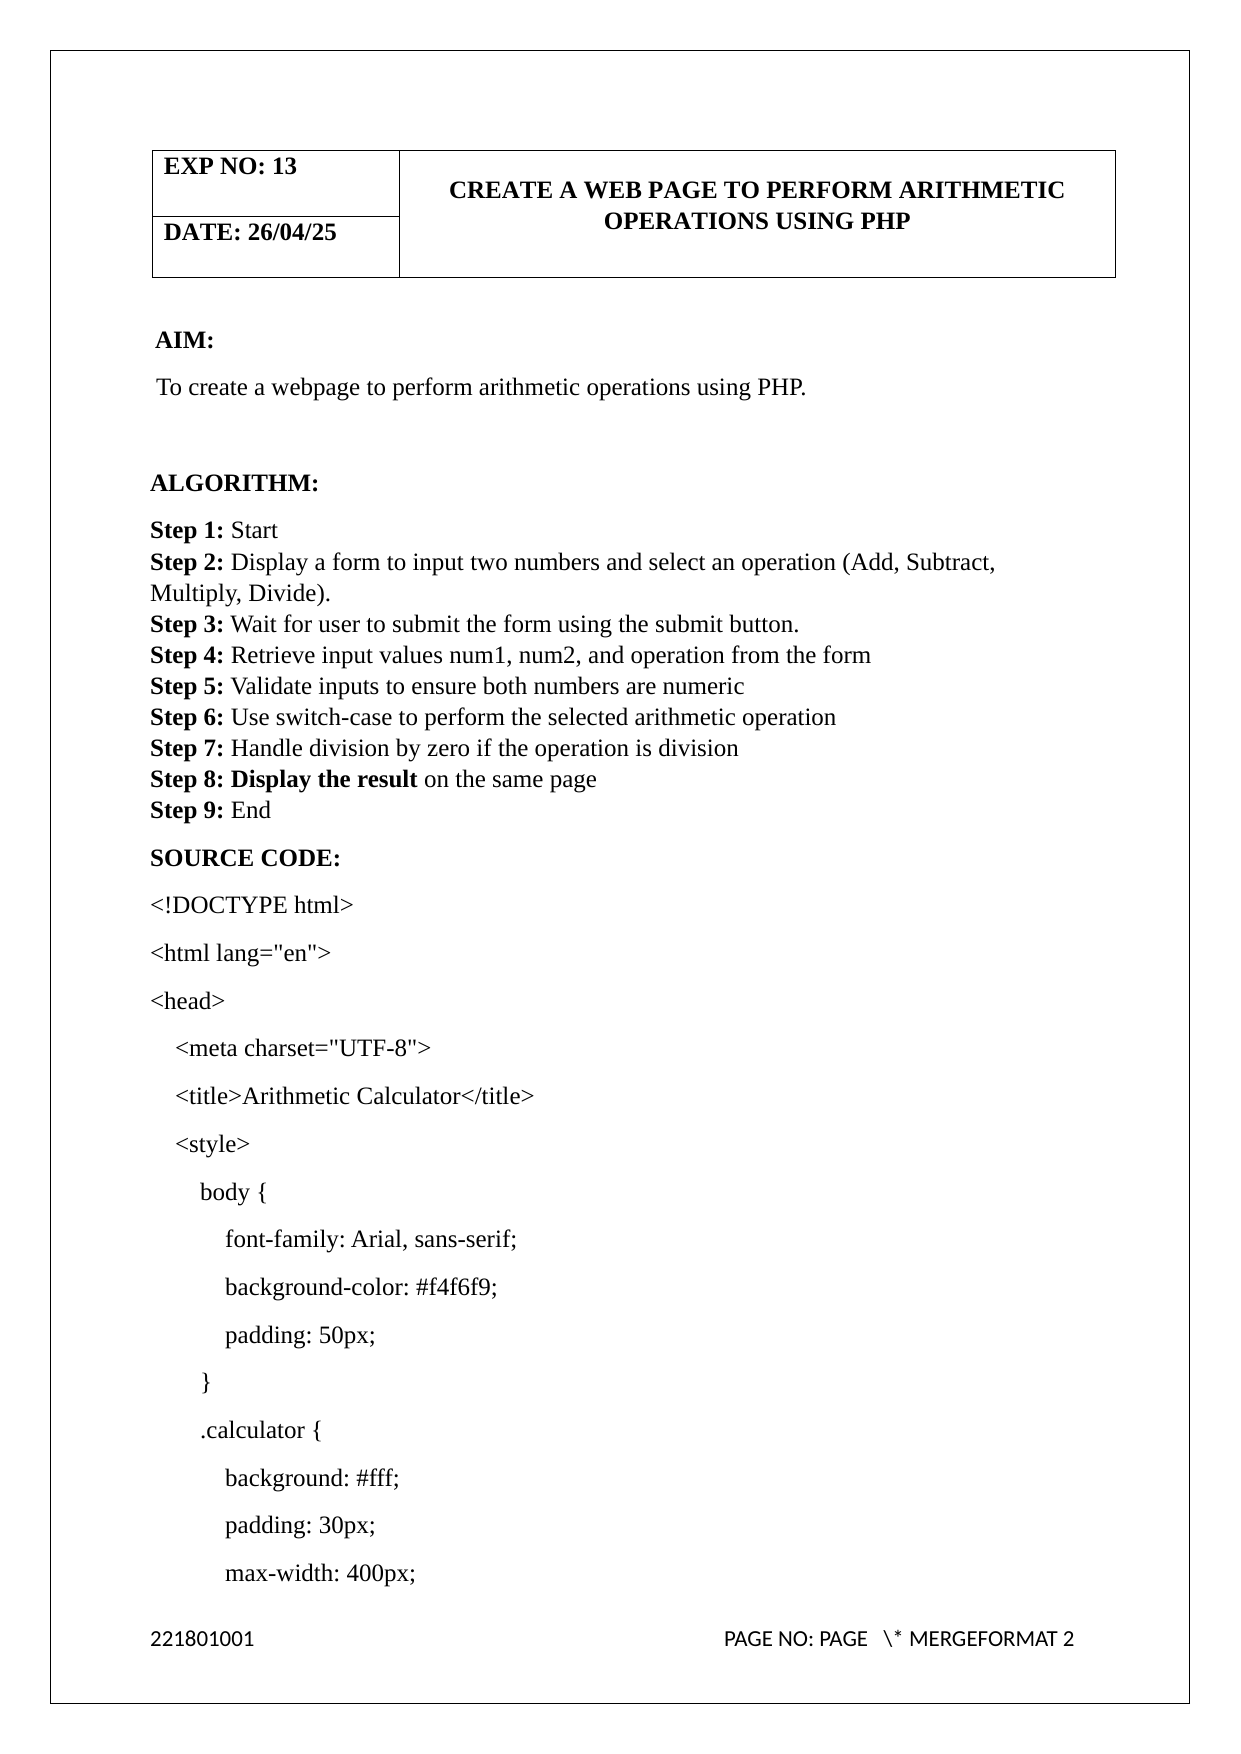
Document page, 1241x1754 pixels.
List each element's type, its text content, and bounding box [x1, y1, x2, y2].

text padding: 50px; [150, 1320, 1090, 1348]
text max-width: 400px; [150, 1558, 1090, 1587]
text ALGORITHM: [150, 468, 1090, 497]
text <html lang="en"> [150, 938, 1090, 967]
text background: #fff; [150, 1463, 1090, 1492]
text padding: 30px; [150, 1511, 1090, 1539]
text <title>Arithmetic Calculator</title> [150, 1081, 1090, 1110]
text body { [150, 1177, 1090, 1205]
text SOURCE CODE: [150, 843, 1090, 871]
text <meta charset="UTF-8"> [150, 1033, 1090, 1062]
text Step 1: Start Step 2: Display a form to input two numbers and select an operation (Add, Subtract, Multiply, Divide). Step 3: Wait for user to submit the form using the submit button. Step 4: Retrieve input values num1, num2, and operation from the form Step 5: Validate inputs to ensure both numbers are numeric Step 6: Use switch-case to perform the selected arithmetic operation Step 7: Handle division by zero if the operation is division Step 8: Display the result on the same page Step 9: End [150, 516, 1090, 824]
text <!DOCTYPE html> [150, 890, 1090, 919]
text font-family: Arial, sans-serif; [150, 1224, 1090, 1253]
text <style> [150, 1129, 1090, 1158]
text background-color: #f4f6f9; [150, 1272, 1090, 1301]
text } [150, 1367, 1090, 1396]
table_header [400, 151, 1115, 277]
text To create a webpage to perform arithmetic operations using PHP. [150, 372, 1090, 401]
text <head> [150, 986, 1090, 1014]
text AIM: [150, 325, 1090, 353]
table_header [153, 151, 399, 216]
text .calculator { [150, 1415, 1090, 1444]
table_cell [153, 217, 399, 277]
